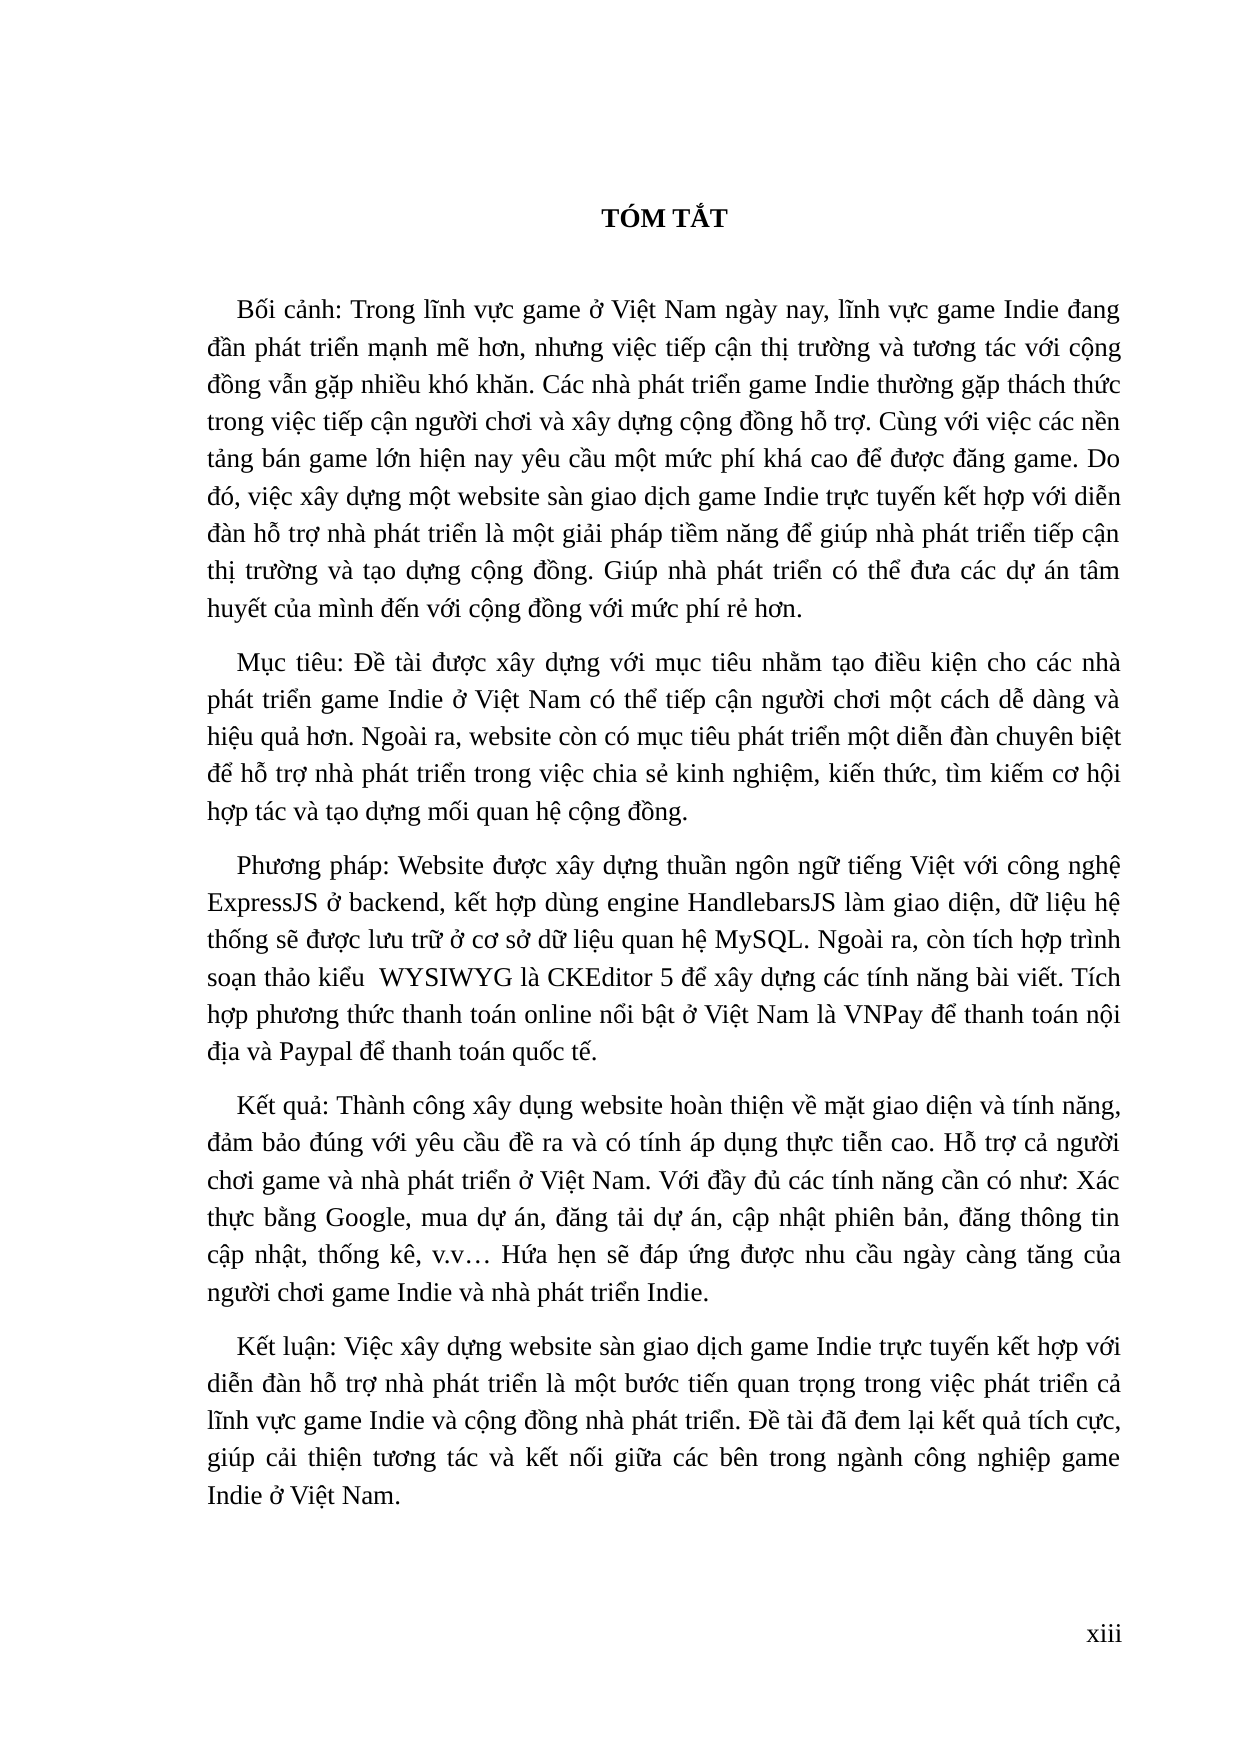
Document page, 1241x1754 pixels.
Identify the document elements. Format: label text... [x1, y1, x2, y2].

text Kết quả: Thành công xây dụng website hoàn thiện về mặt giao diện và tính năng, đảm bảo đúng với yêu cầu đề ra và có tính áp dụng thực tiễn cao. Hỗ trợ cả người chơi game và nhà phát triển ở Việt Nam. Với đầy đủ các tính năng cần có như: Xác thực bằng Google, mua dự án, đăng tải dự án, cập nhật phiên bản, đăng thông tin cập nhật, thống kê, v.v… Hứa hẹn sẽ đáp ứng được nhu cầu ngày càng tăng của người chơi game Indie và nhà phát triển Indie. [207, 1089, 1122, 1307]
text Kết luận: Việc xây dựng website sàn giao dịch game Indie trực tuyến kết hợp với diễn đàn hỗ trợ nhà phát triển là một bước tiến quan trọng trong việc phát triển cả lĩnh vực game Indie và cộng đồng nhà phát triển. Đề tài đã đem lại kết quả tích cực, giúp cải thiện tương tác và kết nối giữa các bên trong ngành công nghiệp game Indie ở Việt Nam. [207, 1330, 1122, 1510]
subtitle TÓM TẮT [207, 202, 1122, 233]
text Phương pháp: Website được xây dựng thuần ngôn ngữ tiếng Việt với công nghệ ExpressJS ở backend, kết hợp dùng engine HandlebarsJS làm giao diện, dữ liệu hệ thống sẽ được lưu trữ ở cơ sở dữ liệu quan hệ MySQL. Ngoài ra, còn tích hợp trình soạn thảo kiểu WYSIWYG là CKEditor 5 để xây dựng các tính năng bài viết. Tích hợp phương thức thanh toán online nổi bật ở Việt Nam là VNPay để thanh toán nội địa và Paypal để thanh toán quốc tế. [207, 849, 1122, 1066]
text Bối cảnh: Trong lĩnh vực game ở Việt Nam ngày nay, lĩnh vực game Indie đang đần phát triển mạnh mẽ hơn, nhưng việc tiếp cận thị trường và tương tác với cộng đồng vẫn gặp nhiều khó khăn. Các nhà phát triển game Indie thường gặp thách thức trong việc tiếp cận người chơi và xây dựng cộng đồng hỗ trợ. Cùng với việc các nền tảng bán game lớn hiện nay yêu cầu một mức phí khá cao để được đăng game. Do đó, việc xây dựng một website sàn giao dịch game Indie trực tuyến kết hợp với diễn đàn hỗ trợ nhà phát triển là một giải pháp tiềm năng để giúp nhà phát triển tiếp cận thị trường và tạo dựng cộng đồng. Giúp nhà phát triển có thể đưa các dự án tâm huyết của mình đến với cộng đồng với mức phí rẻ hơn. [207, 293, 1122, 623]
text Mục tiêu: Đề tài được xây dựng với mục tiêu nhằm tạo điều kiện cho các nhà phát triển game Indie ở Việt Nam có thể tiếp cận người chơi một cách dễ dàng và hiệu quả hơn. Ngoài ra, website còn có mục tiêu phát triển một diễn đàn chuyên biệt để hỗ trợ nhà phát triển trong việc chia sẻ kinh nghiệm, kiến thức, tìm kiếm cơ hội hợp tác và tạo dựng mối quan hệ cộng đồng. [207, 646, 1122, 826]
